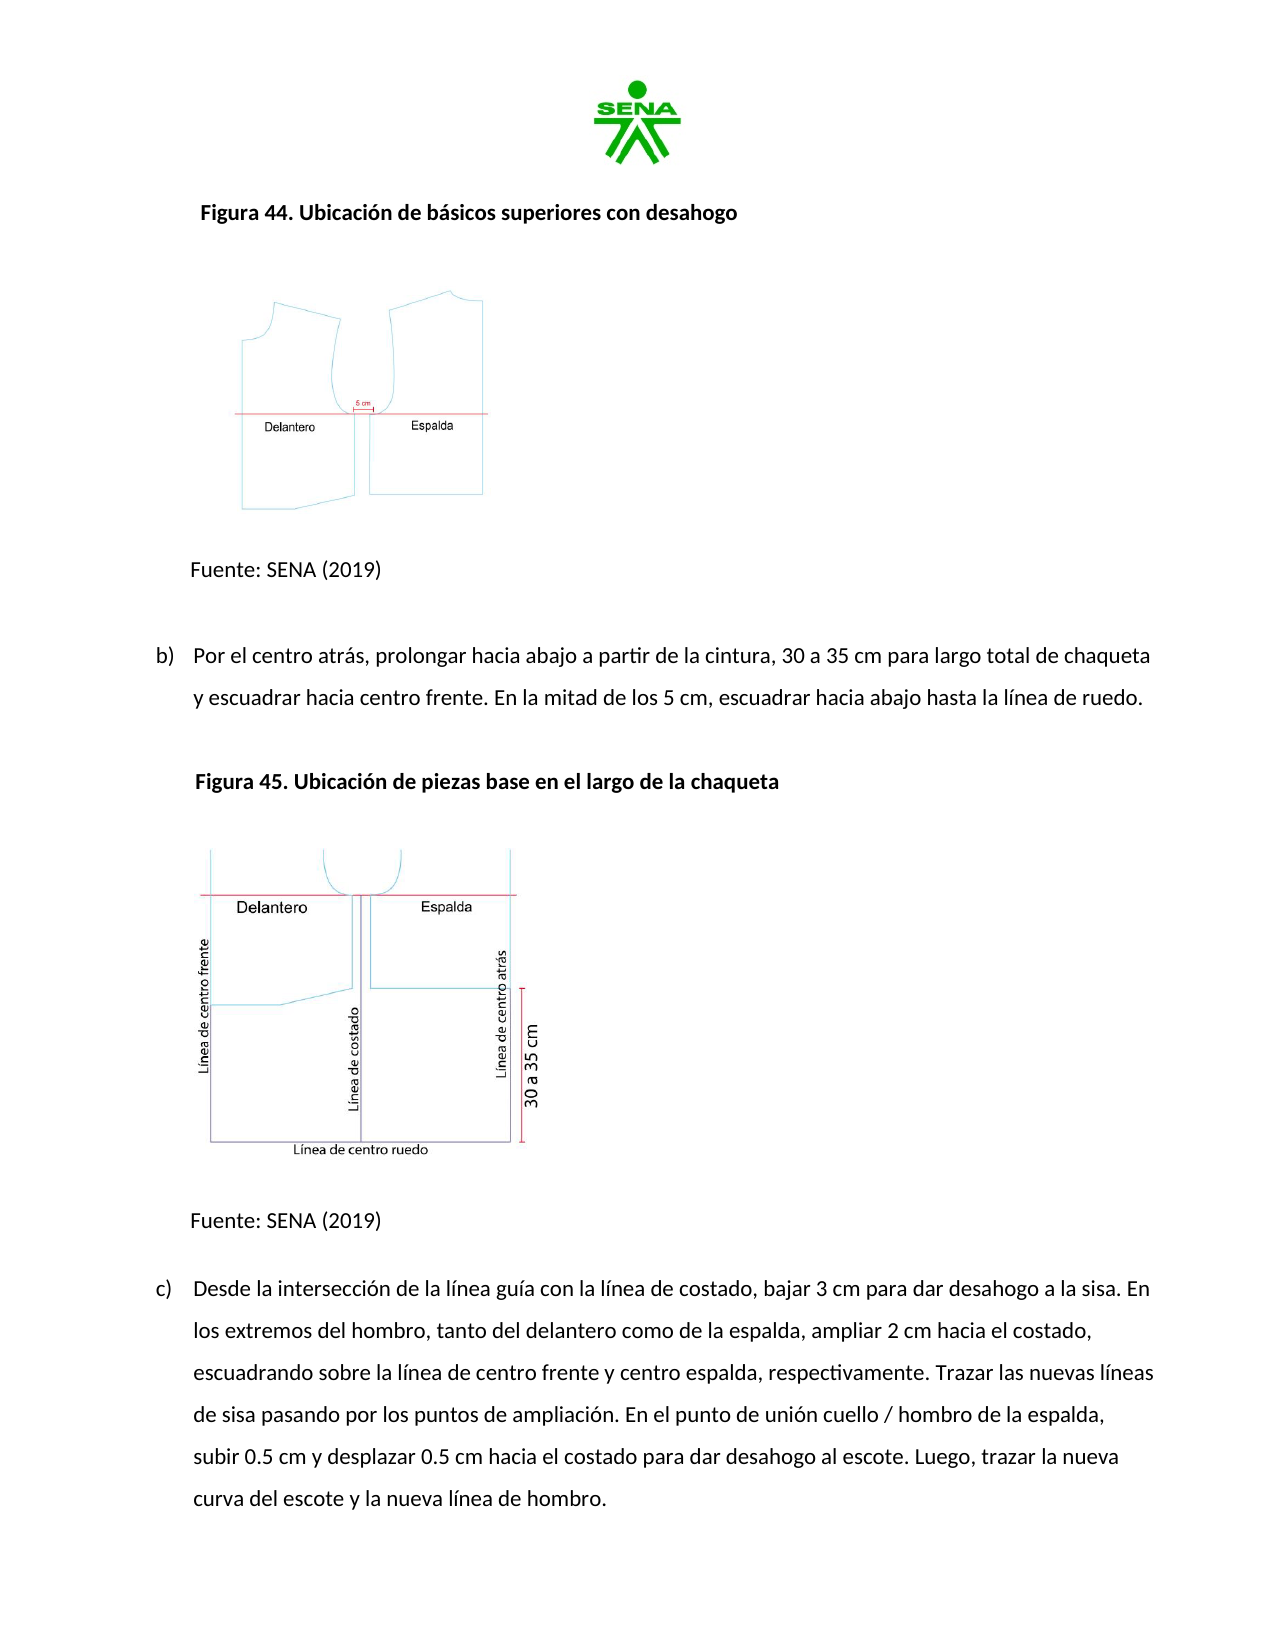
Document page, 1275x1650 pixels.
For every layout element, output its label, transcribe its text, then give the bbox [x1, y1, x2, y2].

text Fuente: SENA (2019) [118, 848, 1157, 1235]
list Por el centro atrás, prolongar hacia abajo a partir de la cintura, 30 a 35 cm para largo total de chaqueta y escuadrar hacia centro frente. En la mitad de los 5 cm, escuadrar hacia abajo hasta la línea de ruedo. [156, 641, 1157, 711]
text Figura 45. Ubicación de piezas base en el largo de la chaqueta [118, 767, 1157, 795]
picture [588, 75, 687, 172]
text Fuente: SENA (2019) [118, 240, 1157, 584]
text Figura 44. Ubicación de básicos superiores con desahogo [118, 198, 1157, 226]
list Desde la intersección de la línea guía con la línea de costado, bajar 3 cm para dar desahogo a la sisa. En los extremos del hombro, tanto del delantero como de la espalda, ampliar 2 cm hacia el costado, escuadrando sobre la línea de centro frente y centro espalda, respectivamente. Trazar las nuevas líneas de sisa pasando por los puntos de ampliación. En el punto de unión cuello / hombro de la espalda, subir 0.5 cm y desplazar 0.5 cm hacia el costado para dar desahogo al escote. Luego, trazar la nueva curva del escote y la nueva línea de hombro. [156, 1274, 1157, 1512]
